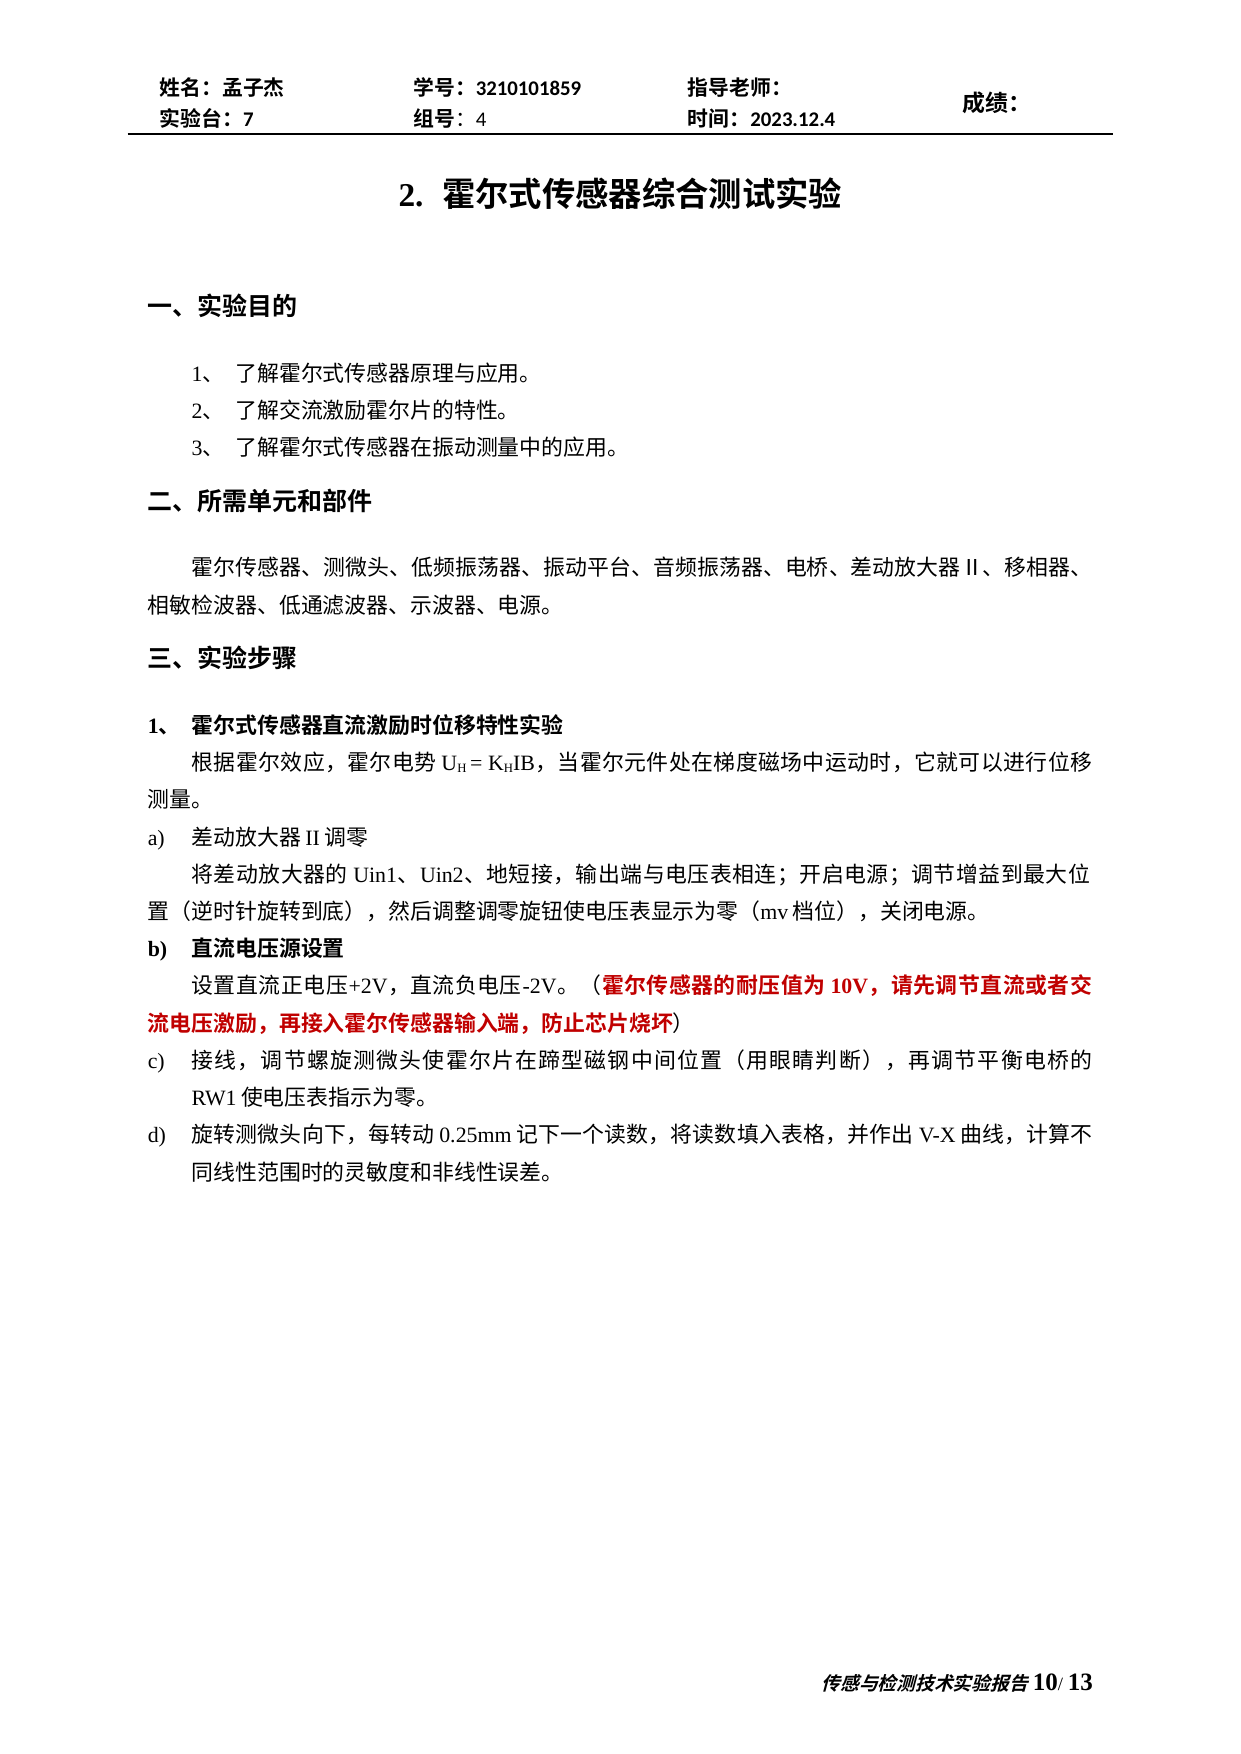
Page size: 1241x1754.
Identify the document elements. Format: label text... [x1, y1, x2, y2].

list 霍尔式传感器直流激励时位移特性实验 [148, 708, 1092, 740]
list 接线，调节螺旋测微头使霍尔片在蹄型磁钢中间位置（用眼睛判断），再调节平衡电桥的RW1使电压表指示为零。 [148, 1043, 1092, 1112]
text 霍尔传感器、测微头、低频振荡器、振动平台、音频振荡器、电桥、差动放大器Ⅱ、移相器、相敏检波器、低通滤波器、示波器、电源。 [148, 550, 1092, 620]
text 根据霍尔效应，霍尔电势UH = KHIB，当霍尔元件处在梯度磁场中运动时，它就可以进行位移测量。 [148, 745, 1092, 814]
list 差动放大器II调零 [148, 819, 1092, 852]
list 直流电压源设置 [148, 931, 1092, 963]
subtitle 霍尔式传感器综合测试实验 [148, 159, 1092, 224]
subtitle 所需单元和部件 [148, 467, 1092, 532]
subtitle 实验目的 [148, 272, 1092, 337]
list 了解交流激励霍尔片的特性。 [191, 392, 1092, 425]
list 了解霍尔式传感器在振动测量中的应用。 [191, 430, 1092, 462]
list 了解霍尔式传感器原理与应用。 [191, 355, 1092, 388]
subtitle 实验步骤 [148, 624, 1092, 689]
list 旋转测微头向下，每转动0.25mm记下一个读数，将读数填入表格，并作出V-X曲线，计算不同线性范围时的灵敏度和非线性误差。 [148, 1117, 1092, 1187]
text 设置直流正电压+2V，直流负电压-2V。（霍尔传感器的耐压值为10V，请先调节直流或者交流电压激励，再接入霍尔传感器输入端，防止芯片烧坏） [148, 968, 1092, 1038]
text 将差动放大器的Uin1、Uin2、地短接，输出端与电压表相连；开启电源；调节增益到最大位置（逆时针旋转到底），然后调整调零旋钮使电压表显示为零（mv档位），关闭电源。 [148, 856, 1092, 926]
